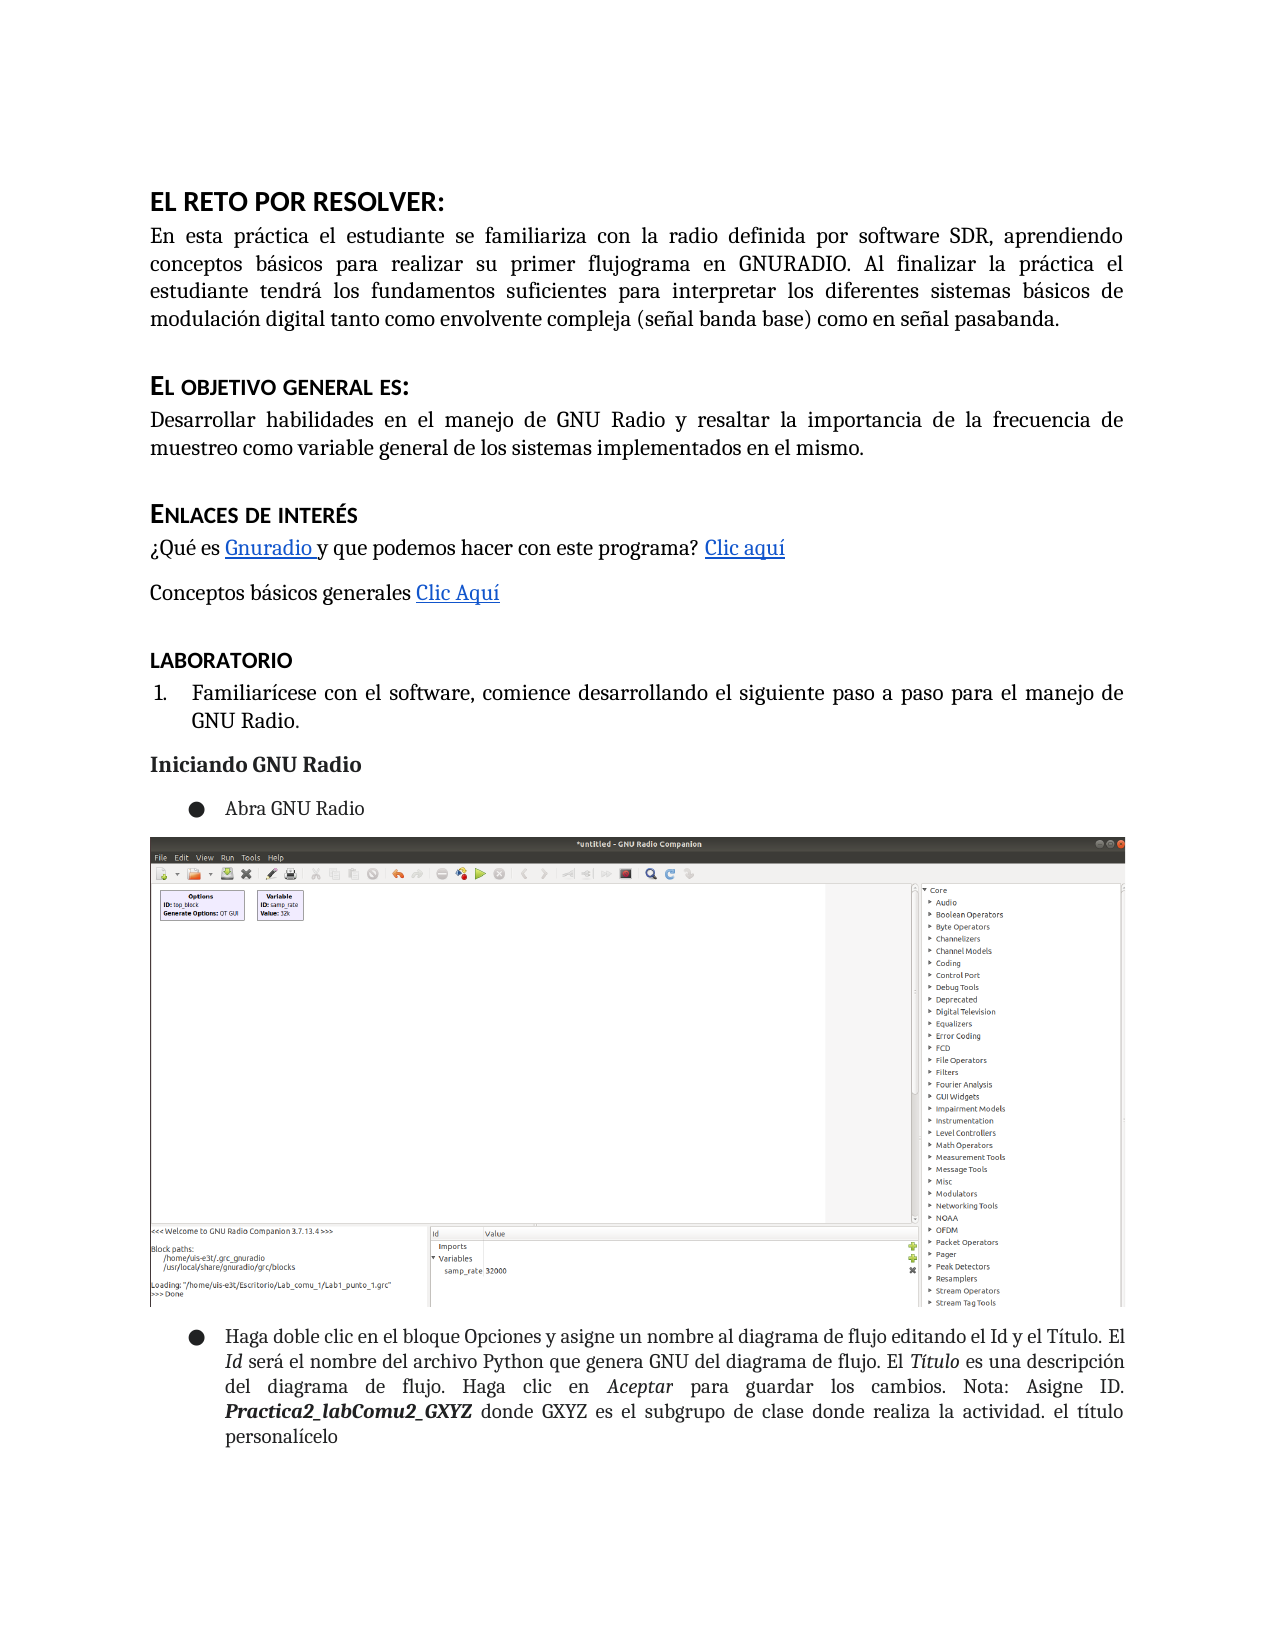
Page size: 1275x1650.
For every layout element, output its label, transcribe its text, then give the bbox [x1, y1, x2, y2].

text EL RETO POR RESOLVER: [150, 183, 1125, 219]
text Conceptos básicos generales Clic Aquí [150, 579, 1125, 606]
text Iniciando GNU Radio [150, 752, 1125, 778]
text Desarrollar habilidades en el manejo de GNU Radio y resaltar la importancia de la frecuencia de muestreo como variable general de los sistemas implementados en el mismo. [150, 407, 1125, 461]
text ¿Qué es Gnuradio y que podemos hacer con este programa? Clic aquí [150, 535, 1125, 561]
list Familiarícese con el software, comience desarrollando el siguiente paso a paso para el manejo de GNU Radio. [154, 680, 1125, 734]
text En esta práctica el estudiante se familiariza con la radio definida por software SDR, aprendiendo conceptos básicos para realizar su primer flujograma en GNURADIO. Al finalizar la práctica el estudiante tendrá los fundamentos suficientes para interpretar los diferentes sistemas básicos de modulación digital tanto como envolvente compleja (señal banda base) como en señal pasabanda. [150, 223, 1125, 332]
list Haga doble clic en el bloque Opciones y asigne un nombre al diagrama de flujo editando el Id y el Título. El Id será el nombre del archivo Python que genera GNU del diagrama de flujo. El Título es una descripción del diagrama de flujo. Haga clic en Aceptar para guardar los cambios. Nota: Asigne ID. Practica2_labComu2_GXYZ donde GXYZ es el subgrupo de clase donde realiza la actividad. el título personalícelo [187, 1324, 1125, 1449]
text El objetivo general es: [150, 367, 1125, 402]
list Abra GNU Radio [187, 796, 1125, 820]
text Enlaces de interés [150, 495, 1125, 531]
text laboratorio [150, 640, 1125, 676]
picture [150, 837, 1125, 1307]
